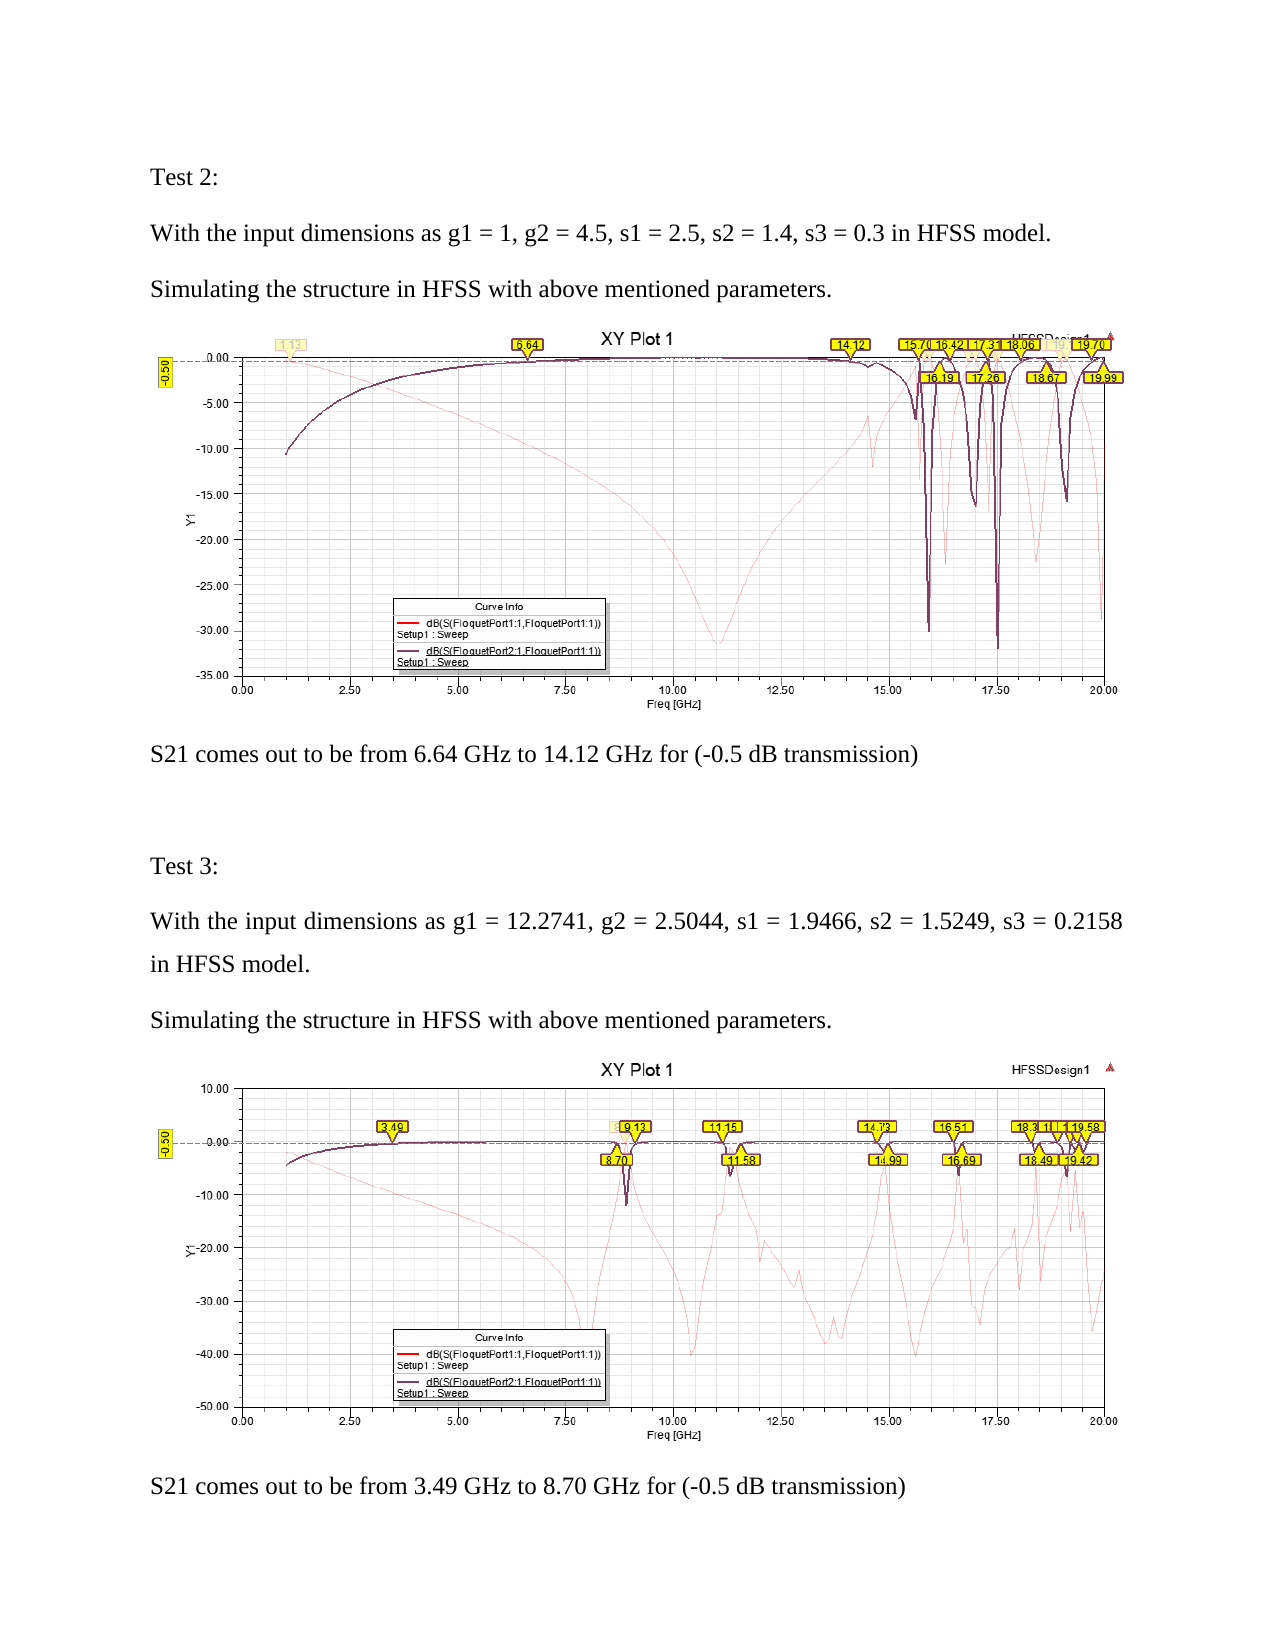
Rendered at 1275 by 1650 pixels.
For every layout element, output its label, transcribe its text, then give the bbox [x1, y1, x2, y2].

text Test 2: [150, 162, 1125, 191]
text S21 comes out to be from 6.64 GHz to 14.12 GHz for (-0.5 dB transmission) [150, 739, 1125, 768]
text S21 comes out to be from 3.49 GHz to 8.70 GHz for (-0.5 dB transmission) [150, 1471, 1125, 1499]
text With the input dimensions as g1 = 12.2741, g2 = 2.5044, s1 = 1.9466, s2 = 1.5249, s3 = 0.2158 in HFSS model. [150, 906, 1125, 978]
picture [150, 329, 1125, 713]
text Simulating the structure in HFSS with above mentioned parameters. [150, 1005, 1125, 1034]
picture [150, 1060, 1125, 1444]
text Test 3: [150, 851, 1125, 879]
text Simulating the structure in HFSS with above mentioned parameters. [150, 274, 1125, 302]
text With the input dimensions as g1 = 1, g2 = 4.5, s1 = 2.5, s2 = 1.4, s3 = 0.3 in HFSS model. [150, 218, 1125, 247]
